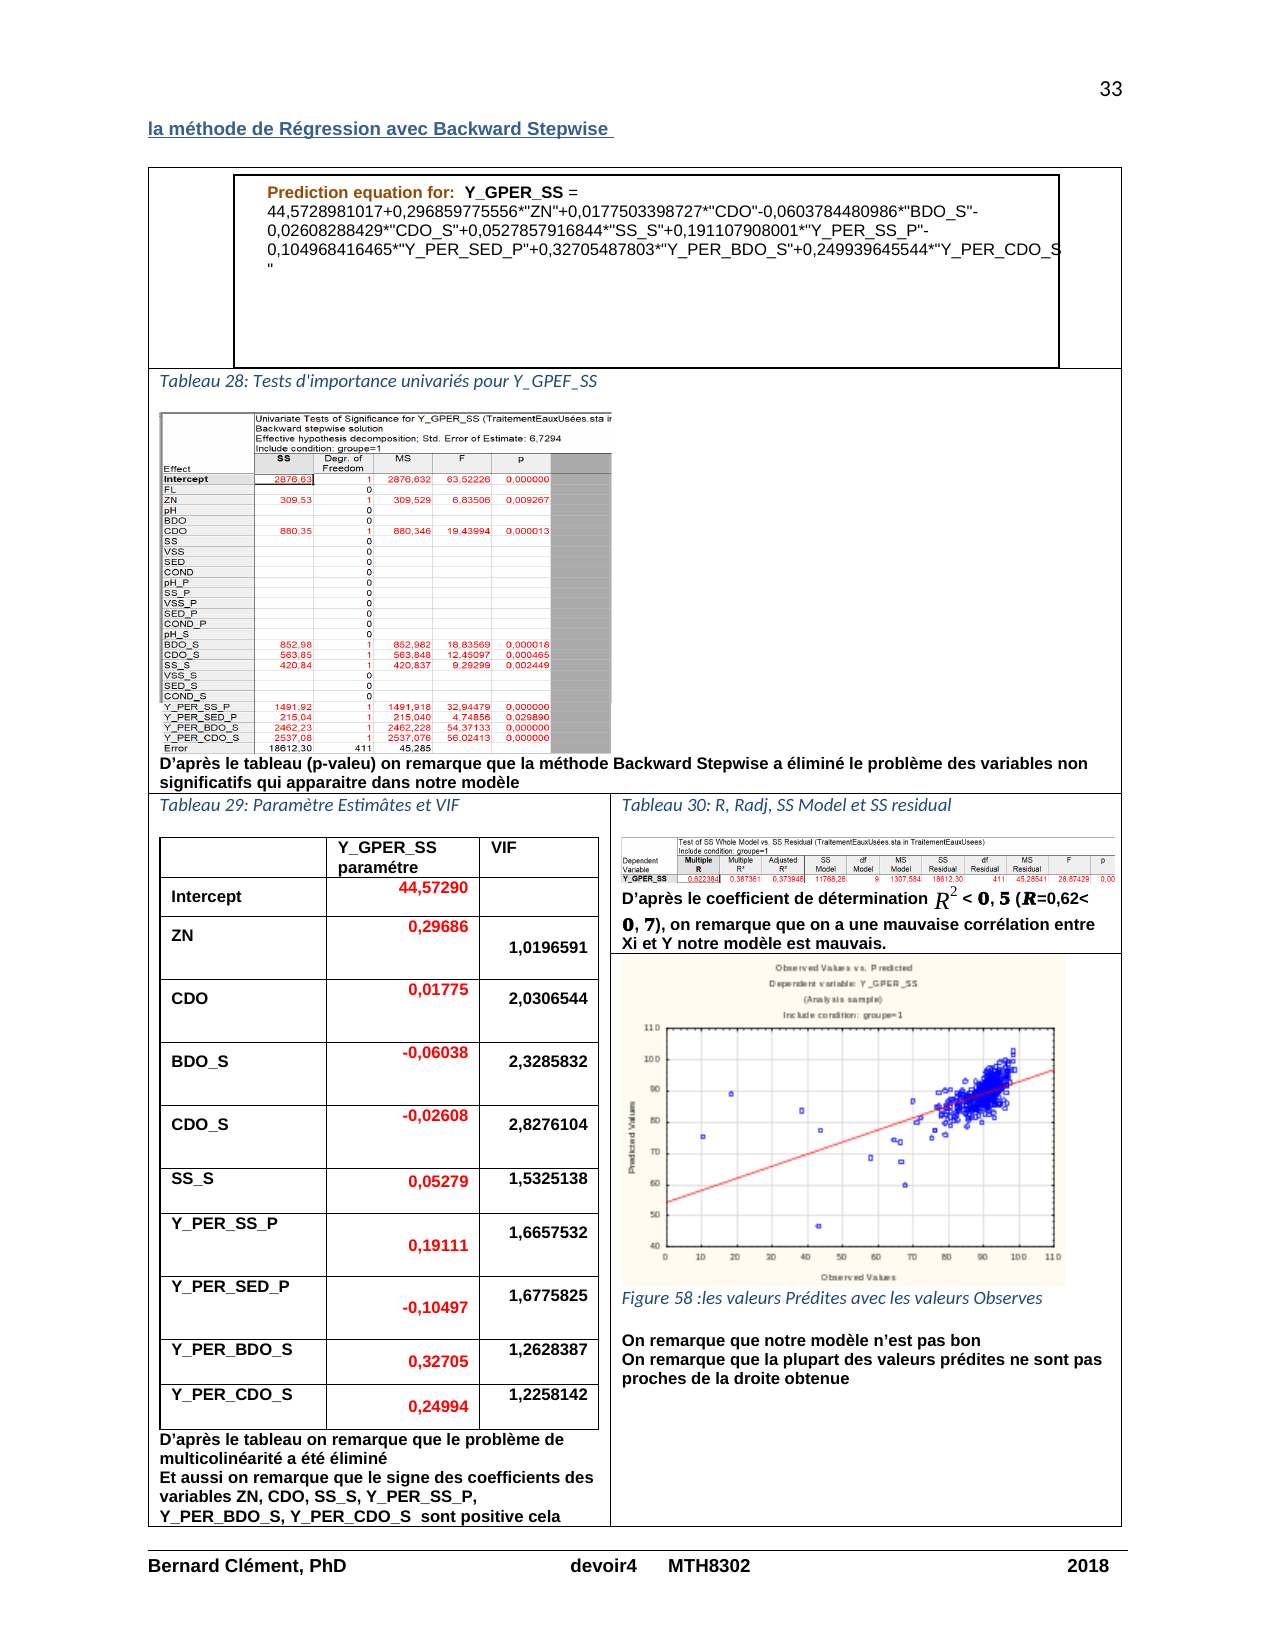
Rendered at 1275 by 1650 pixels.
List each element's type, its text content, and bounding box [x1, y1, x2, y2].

table_header [149, 168, 1121, 368]
picture [159, 412, 613, 754]
table_cell Tableau 29: Paramètre Estimâtes et VIF D’après le tableau on remarque que le problème de multicolinéarité a été éliminé Et aussi on remarque que le signe des coefficients des variables ZN, CDO, SS_S, Y_PER_SS_P, Y_PER_BDO_S, Y_PER_CDO_S sont positive cela implique que ces variables évalué dans le même sens que Y_GPERF_SS (si Xi augmente donc Y augmente). Et le signe des coefficients des variables BDO_S, CDO_S, Y_PER_SED_P sont négative, implique que les variables évaluées dans le sens inverse de Y_GPERF_SS (si Xi augmente donc Y diminué). [149, 794, 610, 1526]
subtitle la méthode de Régression avec Backward Stepwise [148, 118, 1122, 140]
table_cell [611, 954, 1121, 1526]
table_cell Tableau 28: Tests d'importance univariés pour Y_GPEF_SS D’après le tableau (p-valeu) on remarque que la méthode Backward Stepwise a éliminé le problème des variables non significatifs qui apparaitre dans notre modèle [149, 369, 1121, 792]
table_cell Tableau 30: R, Radj, SS Model et SS residual D’après le coefficient de détermination < 𝟎, 𝟓 (𝑹=0,62< 𝟎, 𝟕), on remarque que on a une mauvaise corrélation entre Xi et Y notre modèle est mauvais. [611, 794, 1121, 953]
picture [621, 837, 1115, 883]
